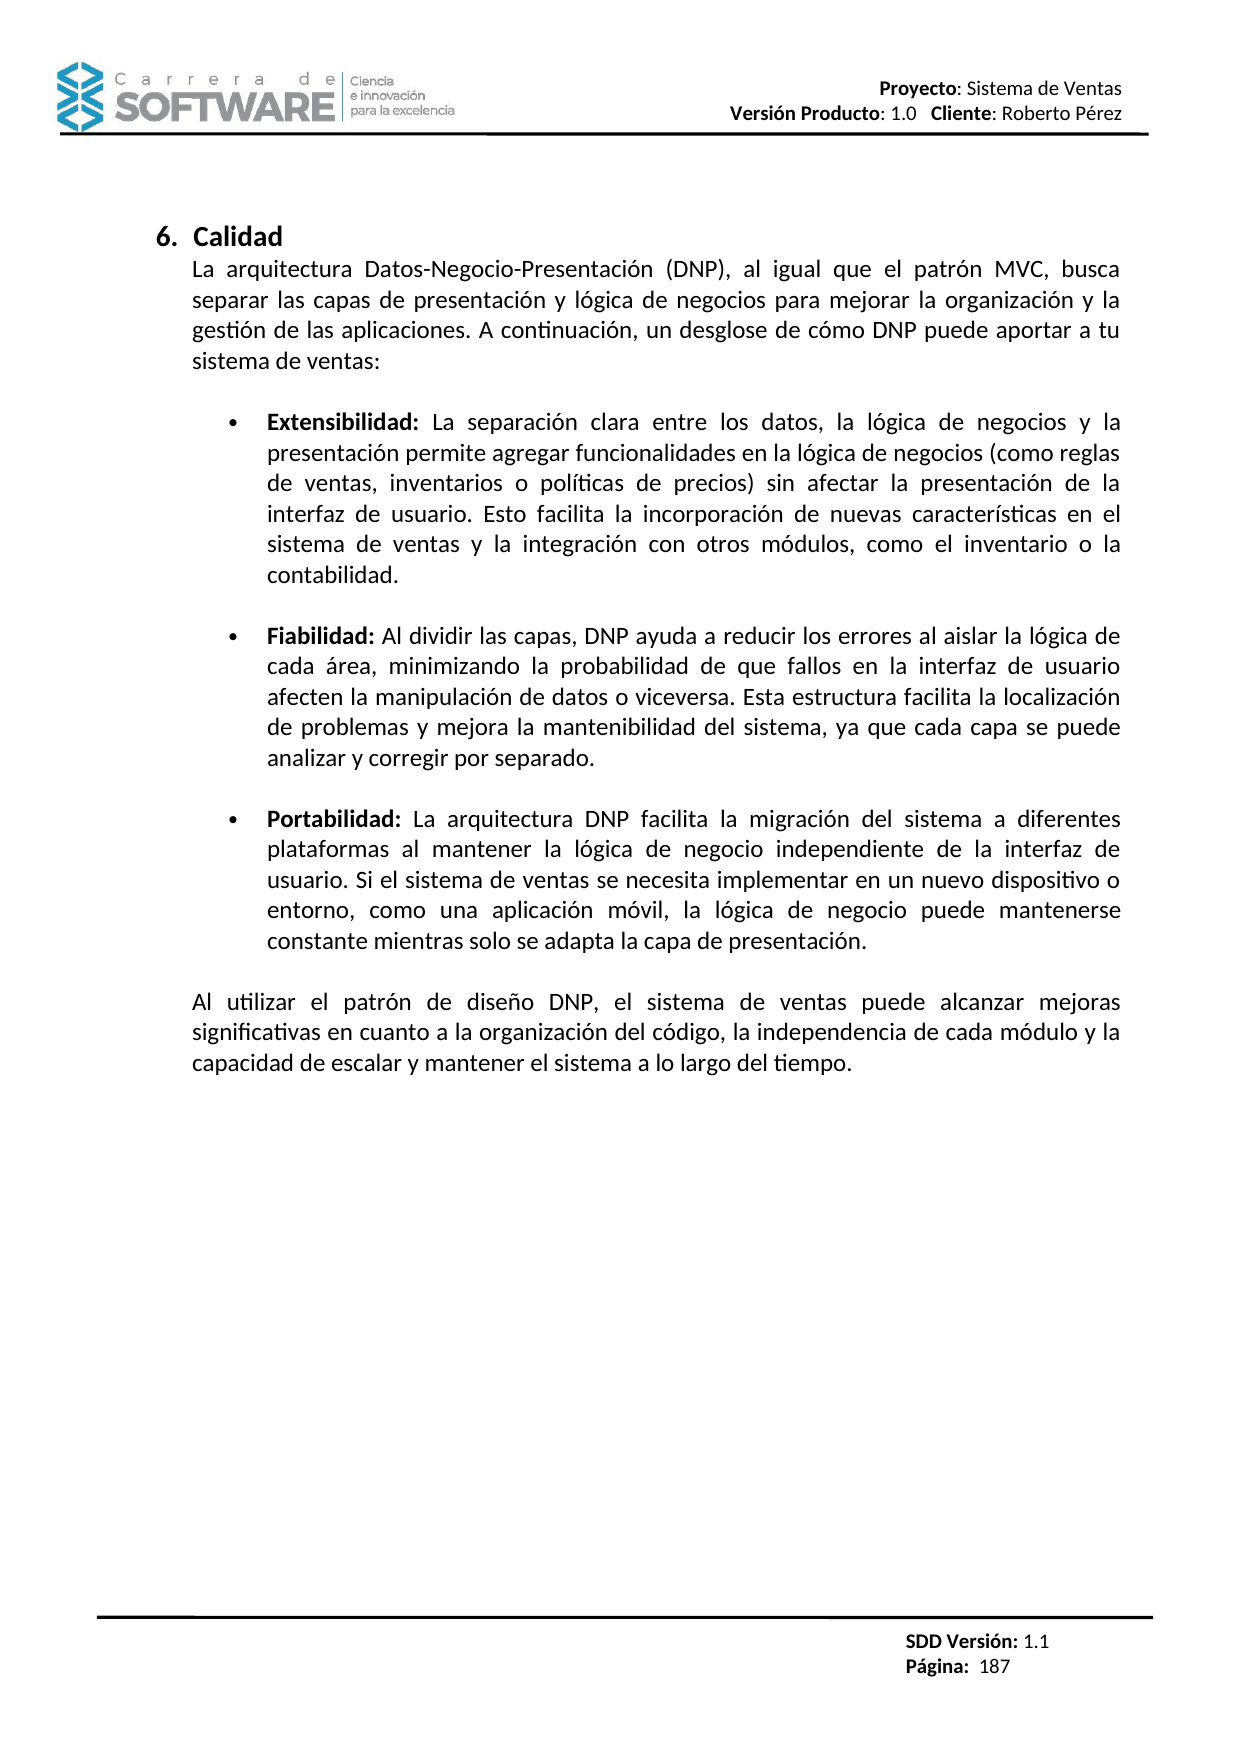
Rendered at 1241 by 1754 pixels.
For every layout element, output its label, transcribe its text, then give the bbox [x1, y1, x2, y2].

list Portabilidad: La arquitectura DNP facilita la migración del sistema a diferentes plataformas al mantener la lógica de negocio independiente de la interfaz de usuario. Si el sistema de ventas se necesita implementar en un nuevo dispositivo o entorno, como una aplicación móvil, la lógica de negocio puede mantenerse constante mientras solo se adapta la capa de presentación. [229, 803, 1122, 956]
list Extensibilidad: La separación clara entre los datos, la lógica de negocios y la presentación permite agregar funcionalidades en la lógica de negocios (como reglas de ventas, inventarios o políticas de precios) sin afectar la presentación de la interfaz de usuario. Esto facilita la incorporación de nuevas características en el sistema de ventas y la integración con otros módulos, como el inventario o la contabilidad. [229, 406, 1122, 589]
picture [46, 46, 461, 154]
text La arquitectura Datos-Negocio-Presentación (DNP), al igual que el patrón MVC, busca separar las capas de presentación y lógica de negocios para mejorar la organización y la gestión de las aplicaciones. A continuación, un desglose de cómo DNP puede aportar a tu sistema de ventas: [192, 253, 1122, 376]
subtitle Calidad [156, 218, 1122, 253]
text Al utilizar el patrón de diseño DNP, el sistema de ventas puede alcanzar mejoras significativas en cuanto a la organización del código, la independencia de cada módulo y la capacidad de escalar y mantener el sistema a lo largo del tiempo. [192, 986, 1122, 1078]
list Fiabilidad: Al dividir las capas, DNP ayuda a reducir los errores al aislar la lógica de cada área, minimizando la probabilidad de que fallos en la interfaz de usuario afecten la manipulación de datos o viceversa. Esta estructura facilita la localización de problemas y mejora la mantenibilidad del sistema, ya que cada capa se puede analizar y corregir por separado. [229, 620, 1122, 772]
